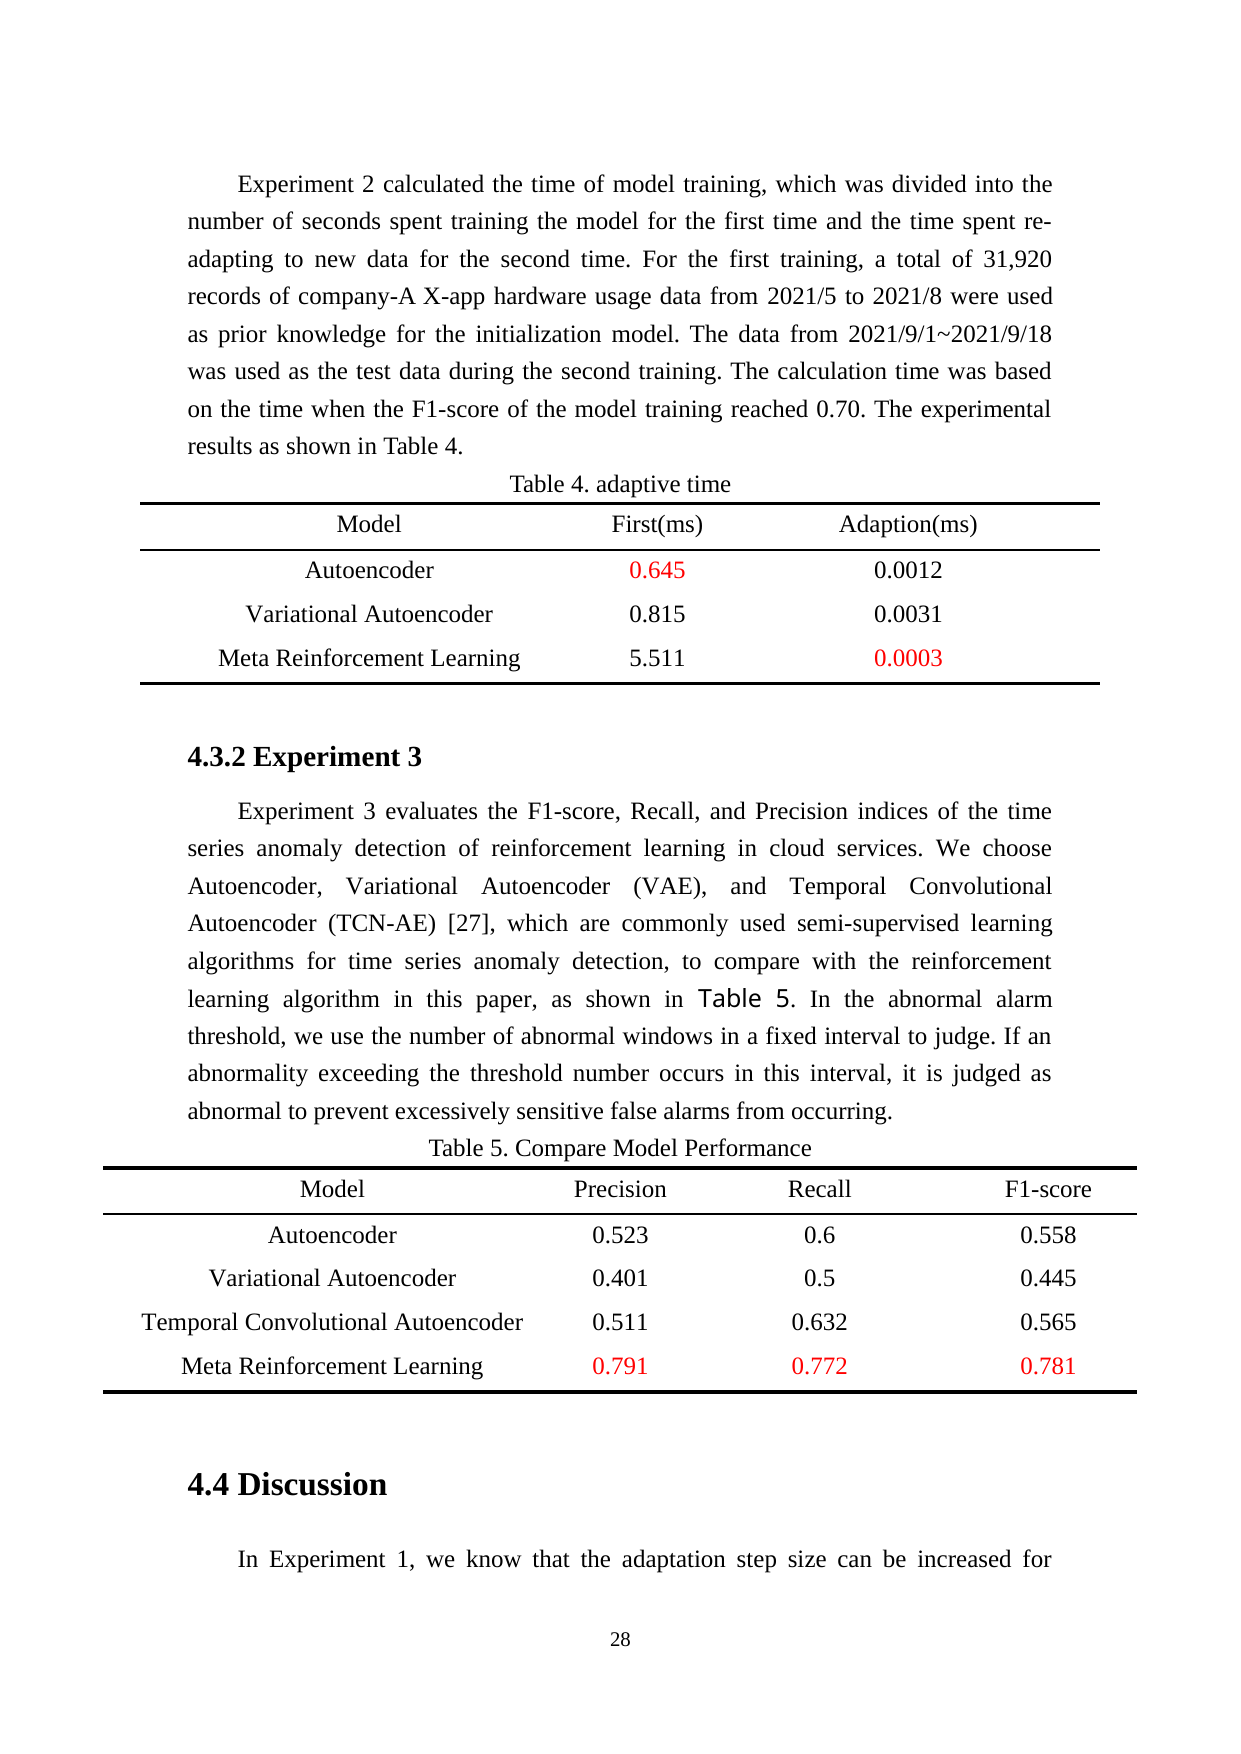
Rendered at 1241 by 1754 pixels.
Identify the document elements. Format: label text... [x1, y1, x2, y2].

table_cell Autoencoder [140, 551, 598, 595]
table_cell Meta Reinforcement Learning [140, 639, 598, 682]
table_header Precision [561, 1170, 679, 1213]
table_cell 0.0012 [716, 551, 1100, 595]
table_cell 0.772 [679, 1347, 960, 1390]
table_cell 0.781 [960, 1347, 1137, 1390]
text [187, 1539, 1053, 1577]
table_header Recall [679, 1170, 960, 1213]
table_cell Variational Autoencoder [103, 1259, 561, 1303]
table_cell 0.791 [561, 1347, 679, 1390]
table_cell 0.645 [598, 551, 716, 595]
table_cell 0.565 [960, 1303, 1137, 1347]
table_cell 0.558 [960, 1215, 1137, 1259]
table_cell 0.0003 [716, 639, 1100, 682]
table_cell Variational Autoencoder [140, 595, 598, 638]
table_cell 0.445 [960, 1259, 1137, 1303]
table_cell 0.511 [561, 1303, 679, 1347]
table_header First(ms) [598, 505, 716, 549]
table_cell Meta Reinforcement Learning [103, 1347, 561, 1390]
text 4.4 Discussion [187, 1445, 1053, 1520]
table_cell 0.0031 [716, 595, 1100, 638]
table_cell 0.5 [679, 1259, 960, 1303]
table_header Adaption(ms) [716, 505, 1100, 549]
text Experiment 2 calculated the time of model training, which was divided into the number of seconds spent training the model for the first time and the time spent re-adapting to new data for the second time. For the first training, a total of 31,920 records of company-A X-app hardware usage data from 2021/5 to 2021/8 were used as prior knowledge for the initialization model. The data from 2021/9/1~2021/9/18 was used as the test data during the second training. The calculation time was based on the time when the F1-score of the model training reached 0.70. The experimental results as shown in Table 4. [187, 164, 1053, 464]
table_cell Autoencoder [103, 1215, 561, 1259]
table_cell 0.401 [561, 1259, 679, 1303]
table_cell 5.511 [598, 639, 716, 682]
table_header F1-score [960, 1170, 1137, 1213]
table_cell 0.815 [598, 595, 716, 638]
table_header Model [103, 1170, 561, 1213]
table_cell Temporal Convolutional Autoencoder [103, 1303, 561, 1347]
table_cell 0.523 [561, 1215, 679, 1259]
text 4.3.2 Experiment 3 [187, 737, 1053, 775]
text Experiment 3 evaluates the F1-score, Recall, and Precision indices of the time series anomaly detection of reinforcement learning in cloud services. We choose Autoencoder, Variational Autoencoder (VAE), and Temporal Convolutional Autoencoder (TCN-AE) [27], which are commonly used semi-supervised learning algorithms for time series anomaly detection, to compare with the reinforcement learning algorithm in this paper, as shown in Table 5. In the abnormal alarm threshold, we use the number of abnormal windows in a fixed interval to judge. If an abnormality exceeding the threshold number occurs in this interval, it is judged as abnormal to prevent excessively sensitive false alarms from occurring. [187, 791, 1053, 1129]
table_cell 0.632 [679, 1303, 960, 1347]
table_cell 0.6 [679, 1215, 960, 1259]
table_header Model [140, 505, 598, 549]
